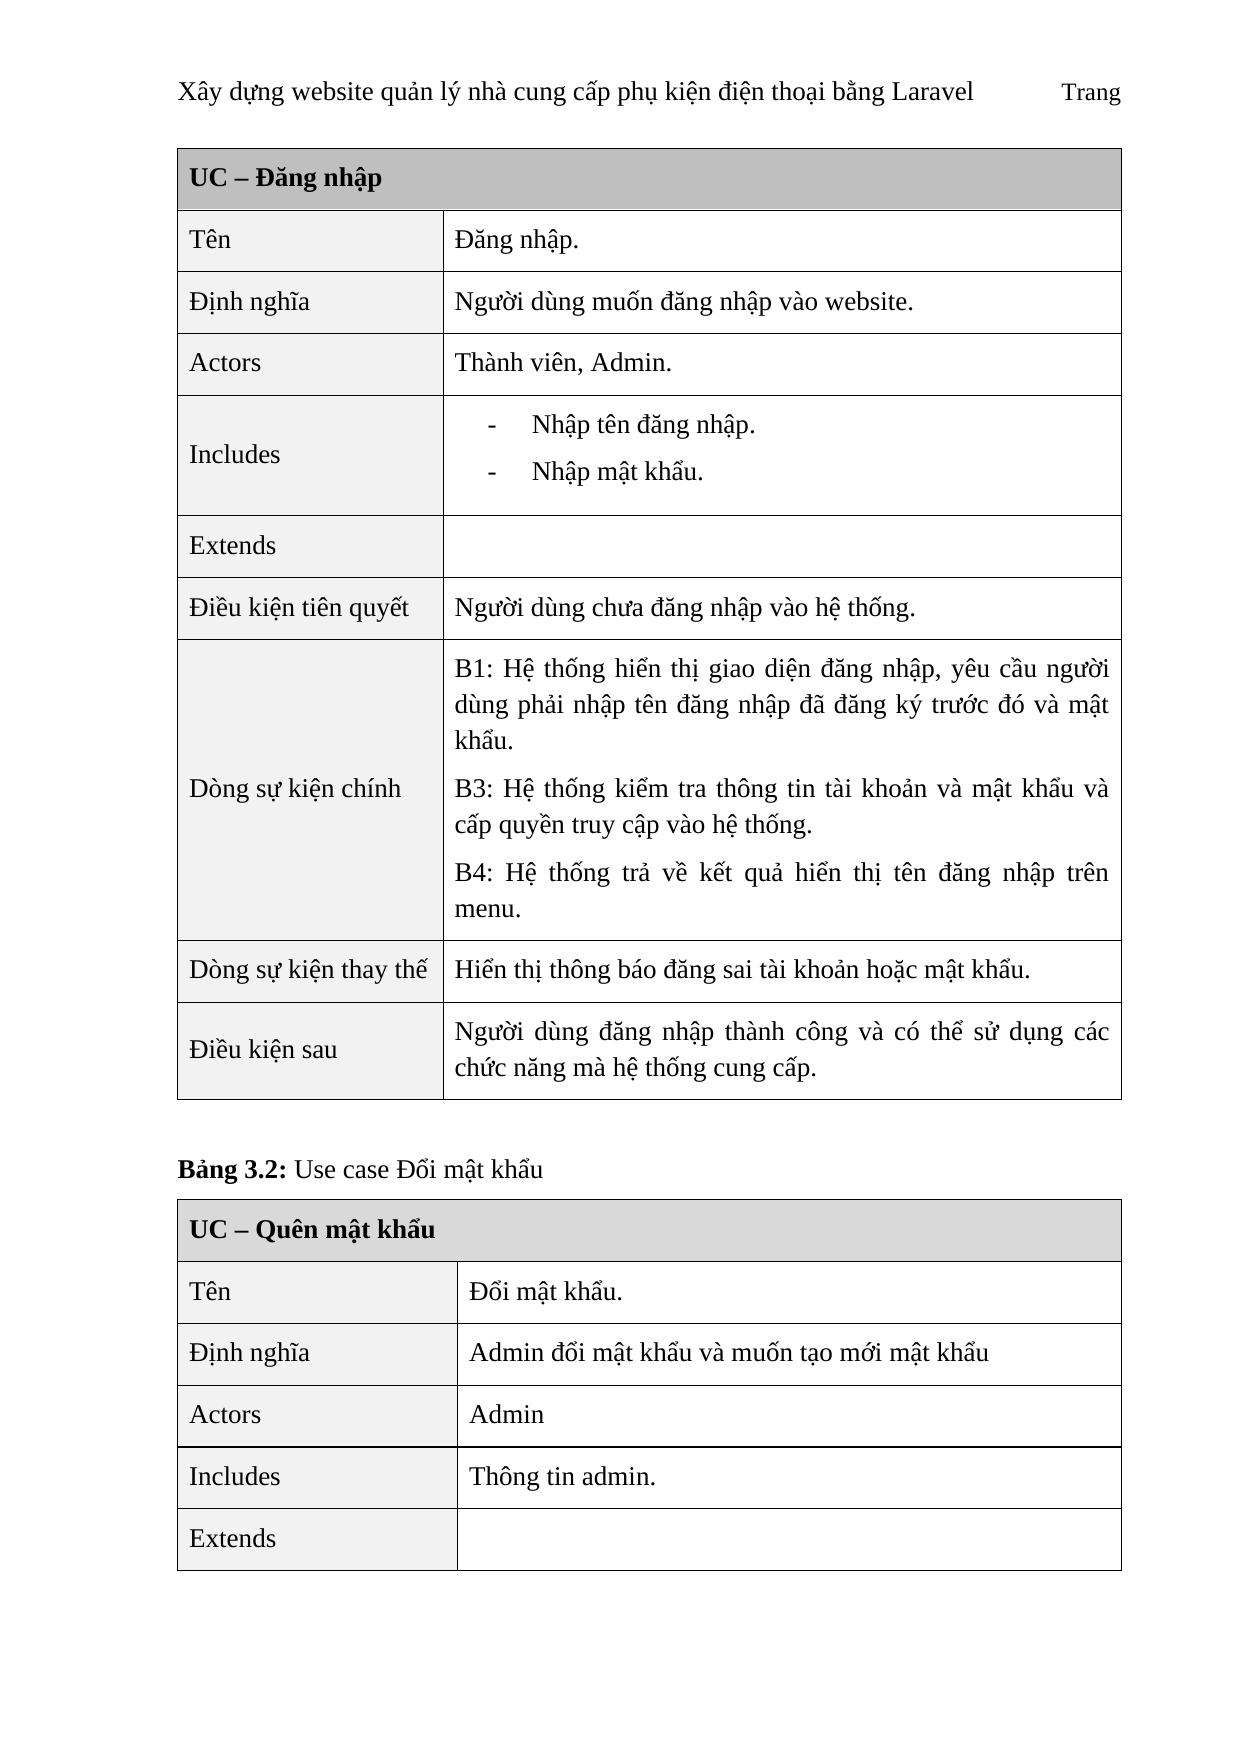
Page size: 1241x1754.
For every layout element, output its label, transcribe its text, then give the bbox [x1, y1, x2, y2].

table_header UC – Quên mật khẩu [178, 1200, 1121, 1261]
table_cell Extends [178, 1509, 457, 1570]
table_cell Hiển thị thông báo đăng sai tài khoản hoặc mật khẩu. [444, 941, 1121, 1002]
table_cell Includes [178, 396, 443, 515]
table_cell Đổi mật khẩu. [458, 1262, 1121, 1323]
table_cell Thông tin admin. [458, 1448, 1121, 1508]
table_cell Includes [178, 1448, 457, 1508]
table_cell Dòng sự kiện thay thế [178, 941, 443, 1002]
table_cell [458, 1509, 1121, 1570]
table_cell Nhập tên đăng nhập. Nhập mật khẩu. [444, 396, 1121, 515]
table_cell Extends [178, 516, 443, 577]
table_cell B1: Hệ thống hiển thị giao diện đăng nhập, yêu cầu người dùng phải nhập tên đăng nhập đã đăng ký trước đó và mật khẩu. B3: Hệ thống kiểm tra thông tin tài khoản và mật khẩu và cấp quyền truy cập vào hệ thống. B4: Hệ thống trả về kết quả hiển thị tên đăng nhập trên menu. [444, 640, 1121, 940]
table_cell Người dùng chưa đăng nhập vào hệ thống. [444, 578, 1121, 639]
table_cell Định nghĩa [178, 272, 443, 333]
table_cell Admin đổi mật khẩu và muốn tạo mới mật khẩu [458, 1324, 1121, 1385]
table_cell Dòng sự kiện chính [178, 640, 443, 940]
table_cell Điều kiện tiên quyết [178, 578, 443, 639]
table_cell Người dùng muốn đăng nhập vào website. [444, 272, 1121, 333]
table_cell Actors [178, 334, 443, 395]
table_cell Tên [178, 1262, 457, 1323]
table_cell Điều kiện sau [178, 1003, 443, 1099]
table_cell Admin [458, 1386, 1121, 1446]
table_cell Người dùng đăng nhập thành công và có thể sử dụng các chức năng mà hệ thống cung cấp. [444, 1003, 1121, 1099]
table_header UC – Đăng nhập [178, 149, 1121, 209]
table_cell Định nghĩa [178, 1324, 457, 1385]
text Use case Đổi mật khẩu [177, 1153, 1122, 1184]
table_cell [444, 516, 1121, 577]
table_cell Tên [178, 211, 443, 271]
table_cell Actors [178, 1386, 457, 1446]
table_cell Đăng nhập. [444, 211, 1121, 271]
table_cell Thành viên, Admin. [444, 334, 1121, 395]
